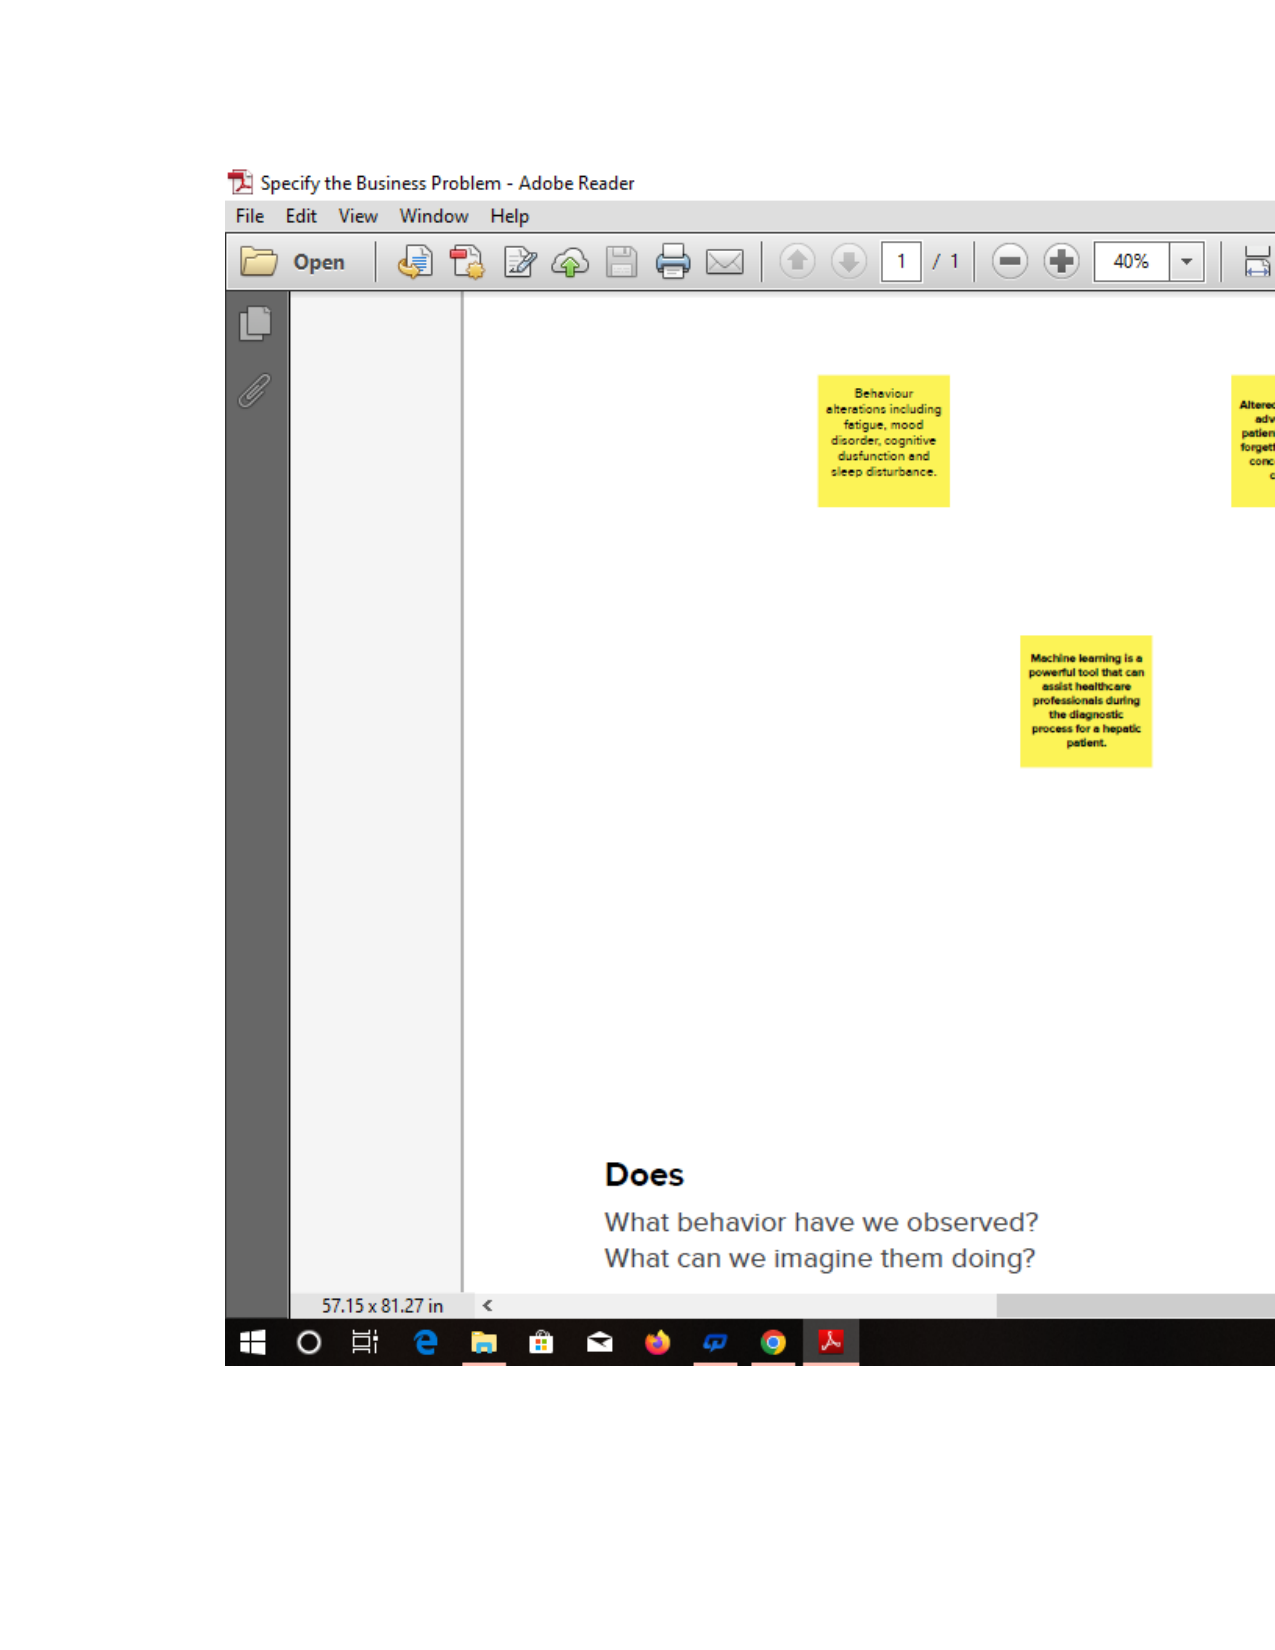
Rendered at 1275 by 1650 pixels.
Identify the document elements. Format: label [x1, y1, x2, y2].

picture [225, 165, 1275, 1366]
